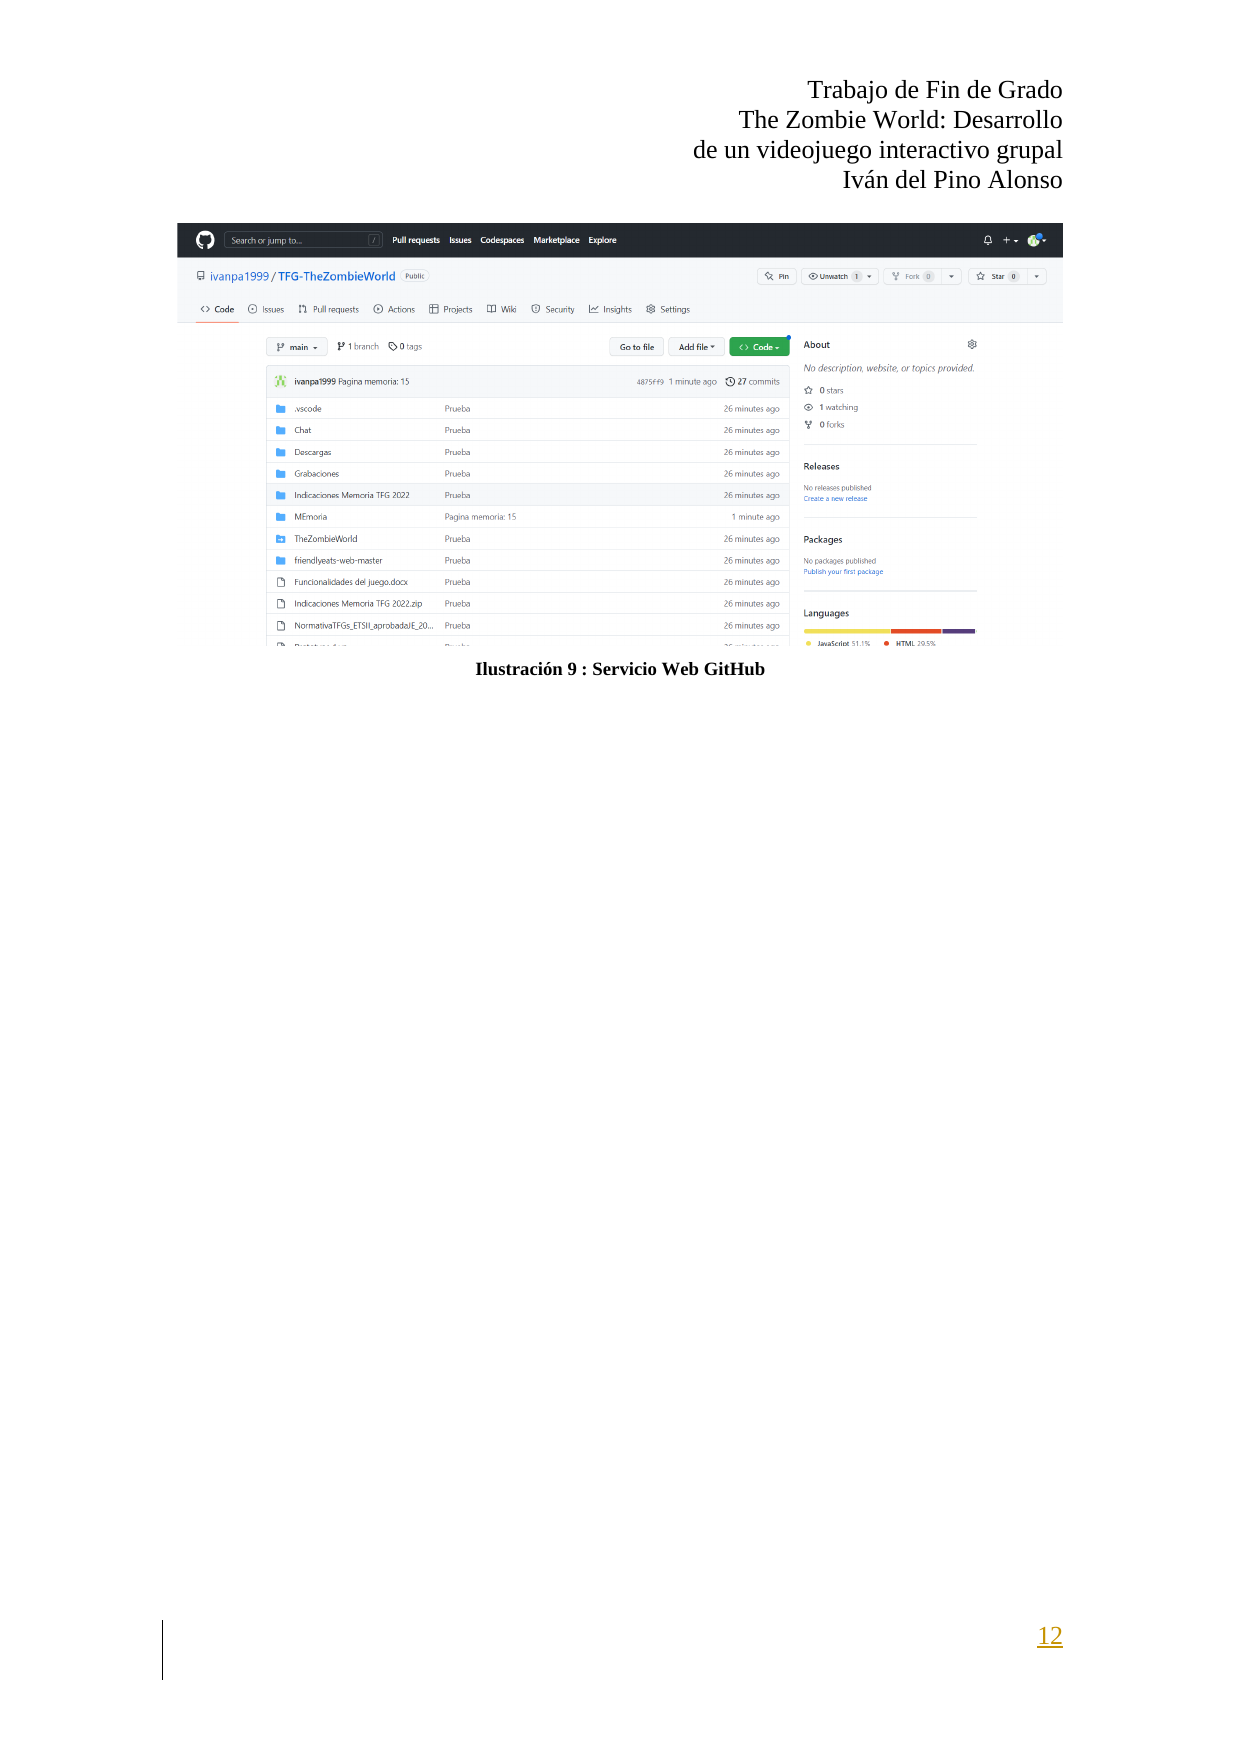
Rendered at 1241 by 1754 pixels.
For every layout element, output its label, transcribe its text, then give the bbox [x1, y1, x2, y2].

text Ilustración 9 : Servicio Web GitHub [177, 658, 1063, 680]
picture [177, 223, 1063, 646]
